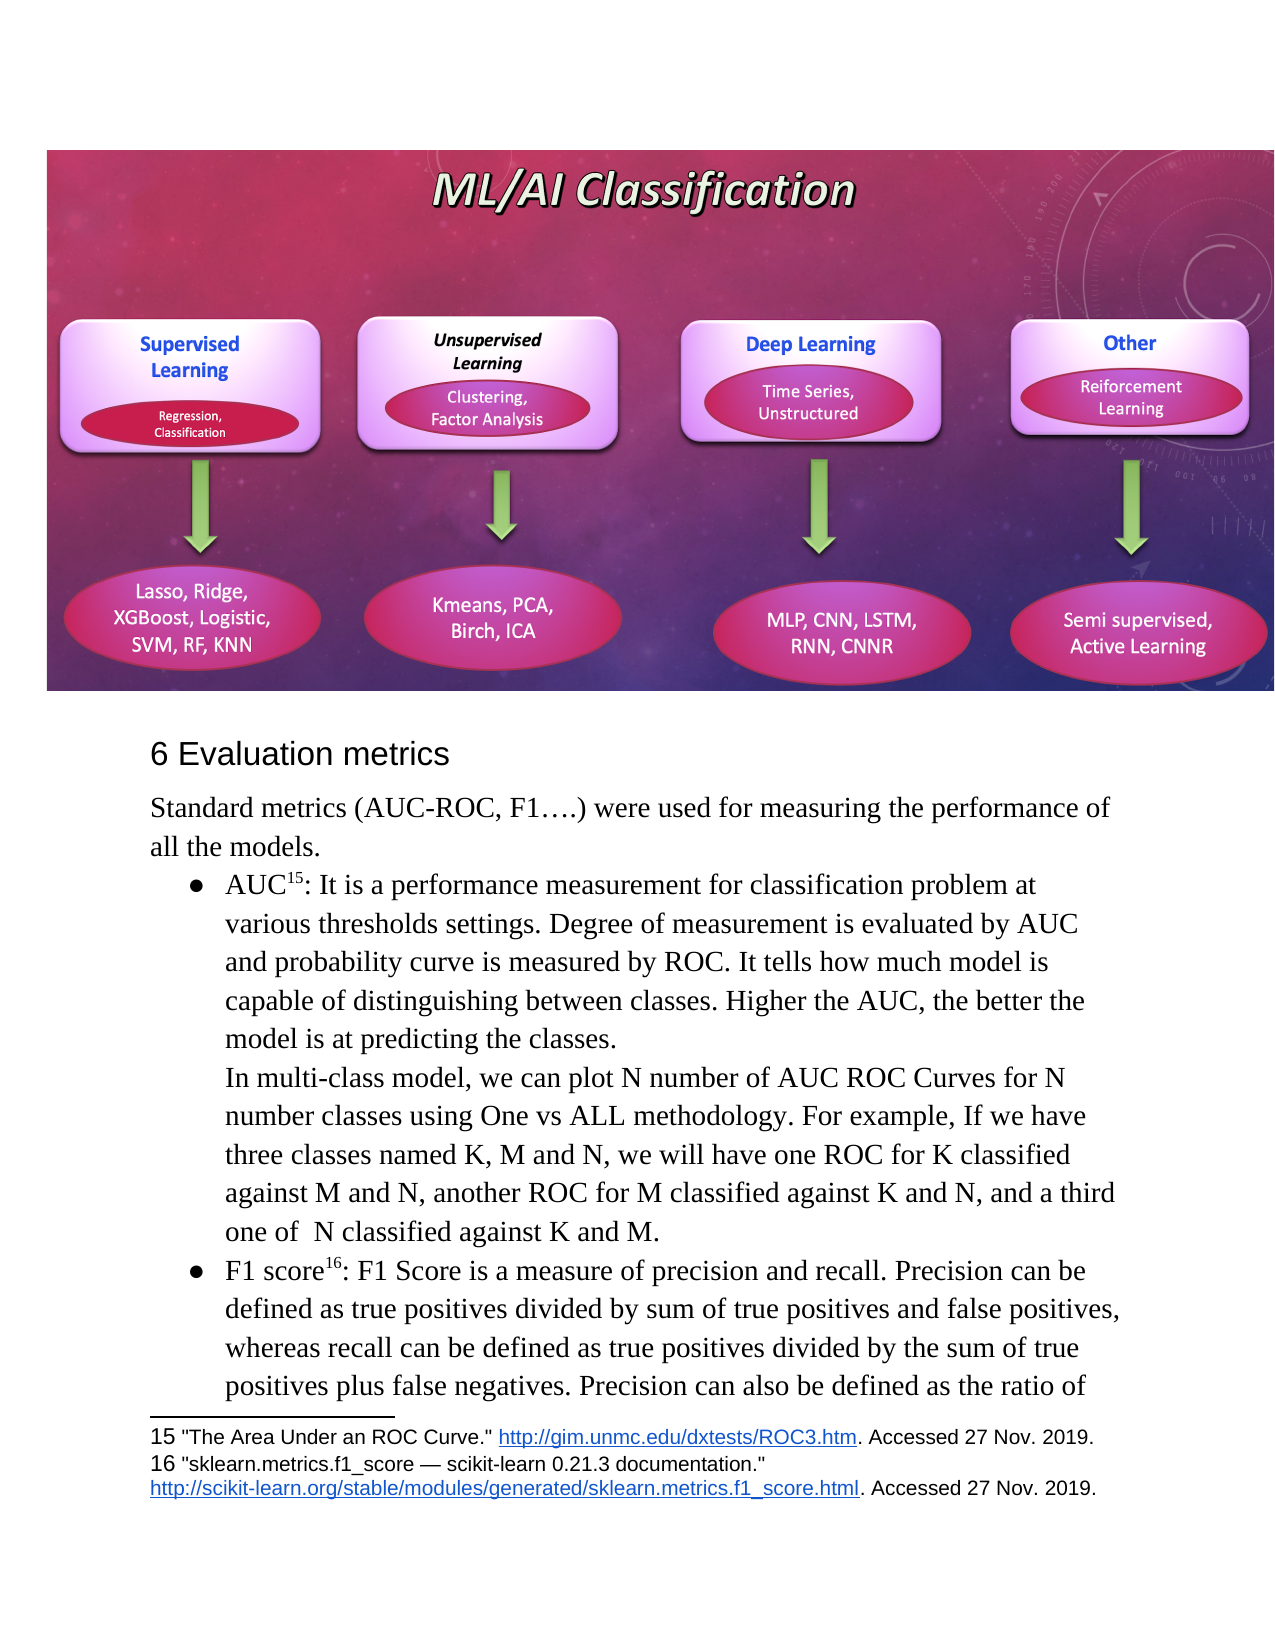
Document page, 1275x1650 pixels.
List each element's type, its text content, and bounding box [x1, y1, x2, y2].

list AUC: It is a performance measurement for classification problem at various thresholds settings. Degree of measurement is evaluated by AUC and probability curve is measured by ROC. It tells how much model is capable of distinguishing between classes. Higher the AUC, the better the model is at predicting the classes. In multi-class model, we can plot N number of AUC ROC Curves for N number classes using One vs ALL methodology. For example, If we have three classes named K, M and N, we will have one ROC for K classified against M and N, another ROC for M classified against K and N, and a third one of N classified against K and M. [187, 867, 1125, 1248]
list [187, 1253, 1125, 1402]
picture [46, 150, 1275, 691]
subtitle 6 Evaluation metrics [150, 733, 1125, 772]
text Standard metrics (AUC-ROC, F1….) were used for measuring the performance of all the models. [150, 790, 1125, 862]
